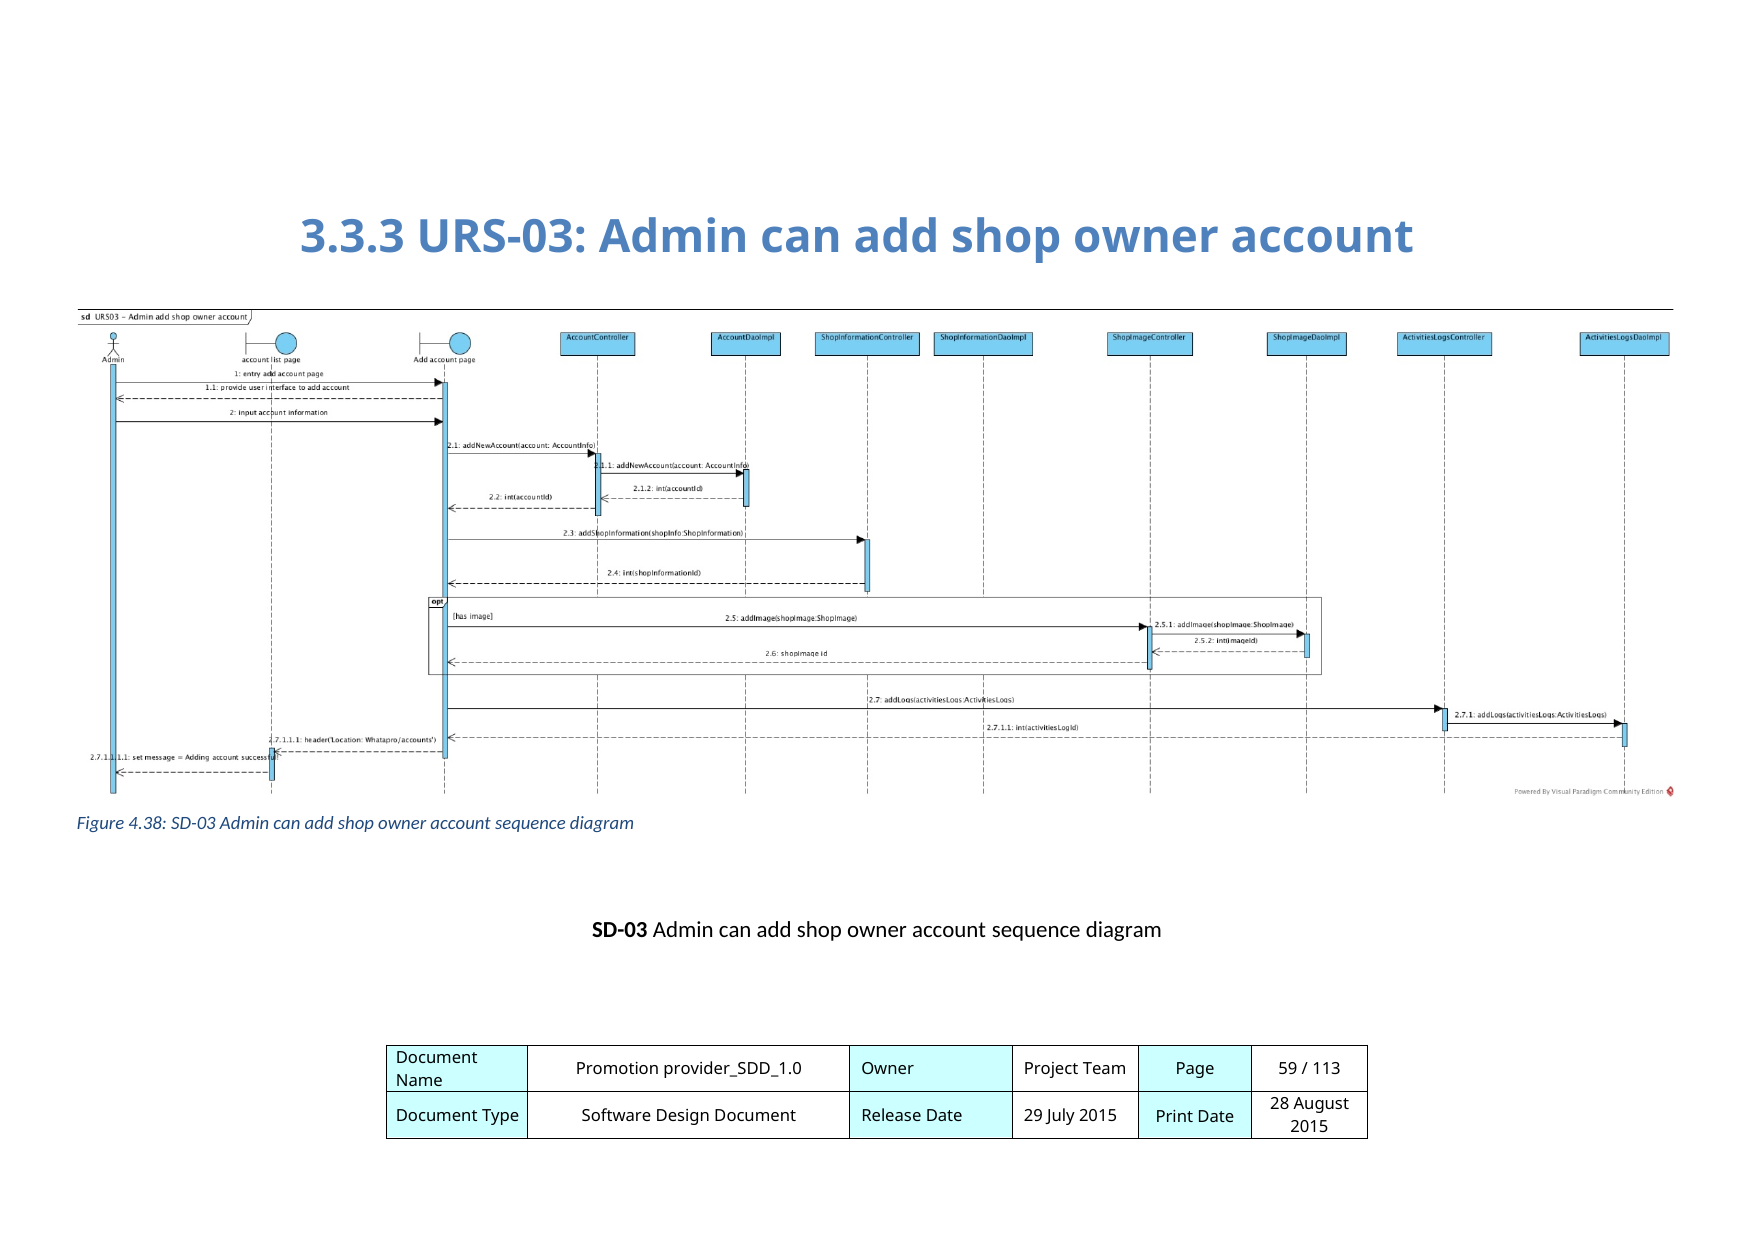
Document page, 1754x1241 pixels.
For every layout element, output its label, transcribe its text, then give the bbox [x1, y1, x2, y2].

picture [76, 309, 1671, 800]
text SD-03 Admin can add shop owner account sequence diagram [150, 915, 1604, 943]
subtitle 3.3.3 URS-03: Admin can add shop owner account [225, 203, 1604, 265]
